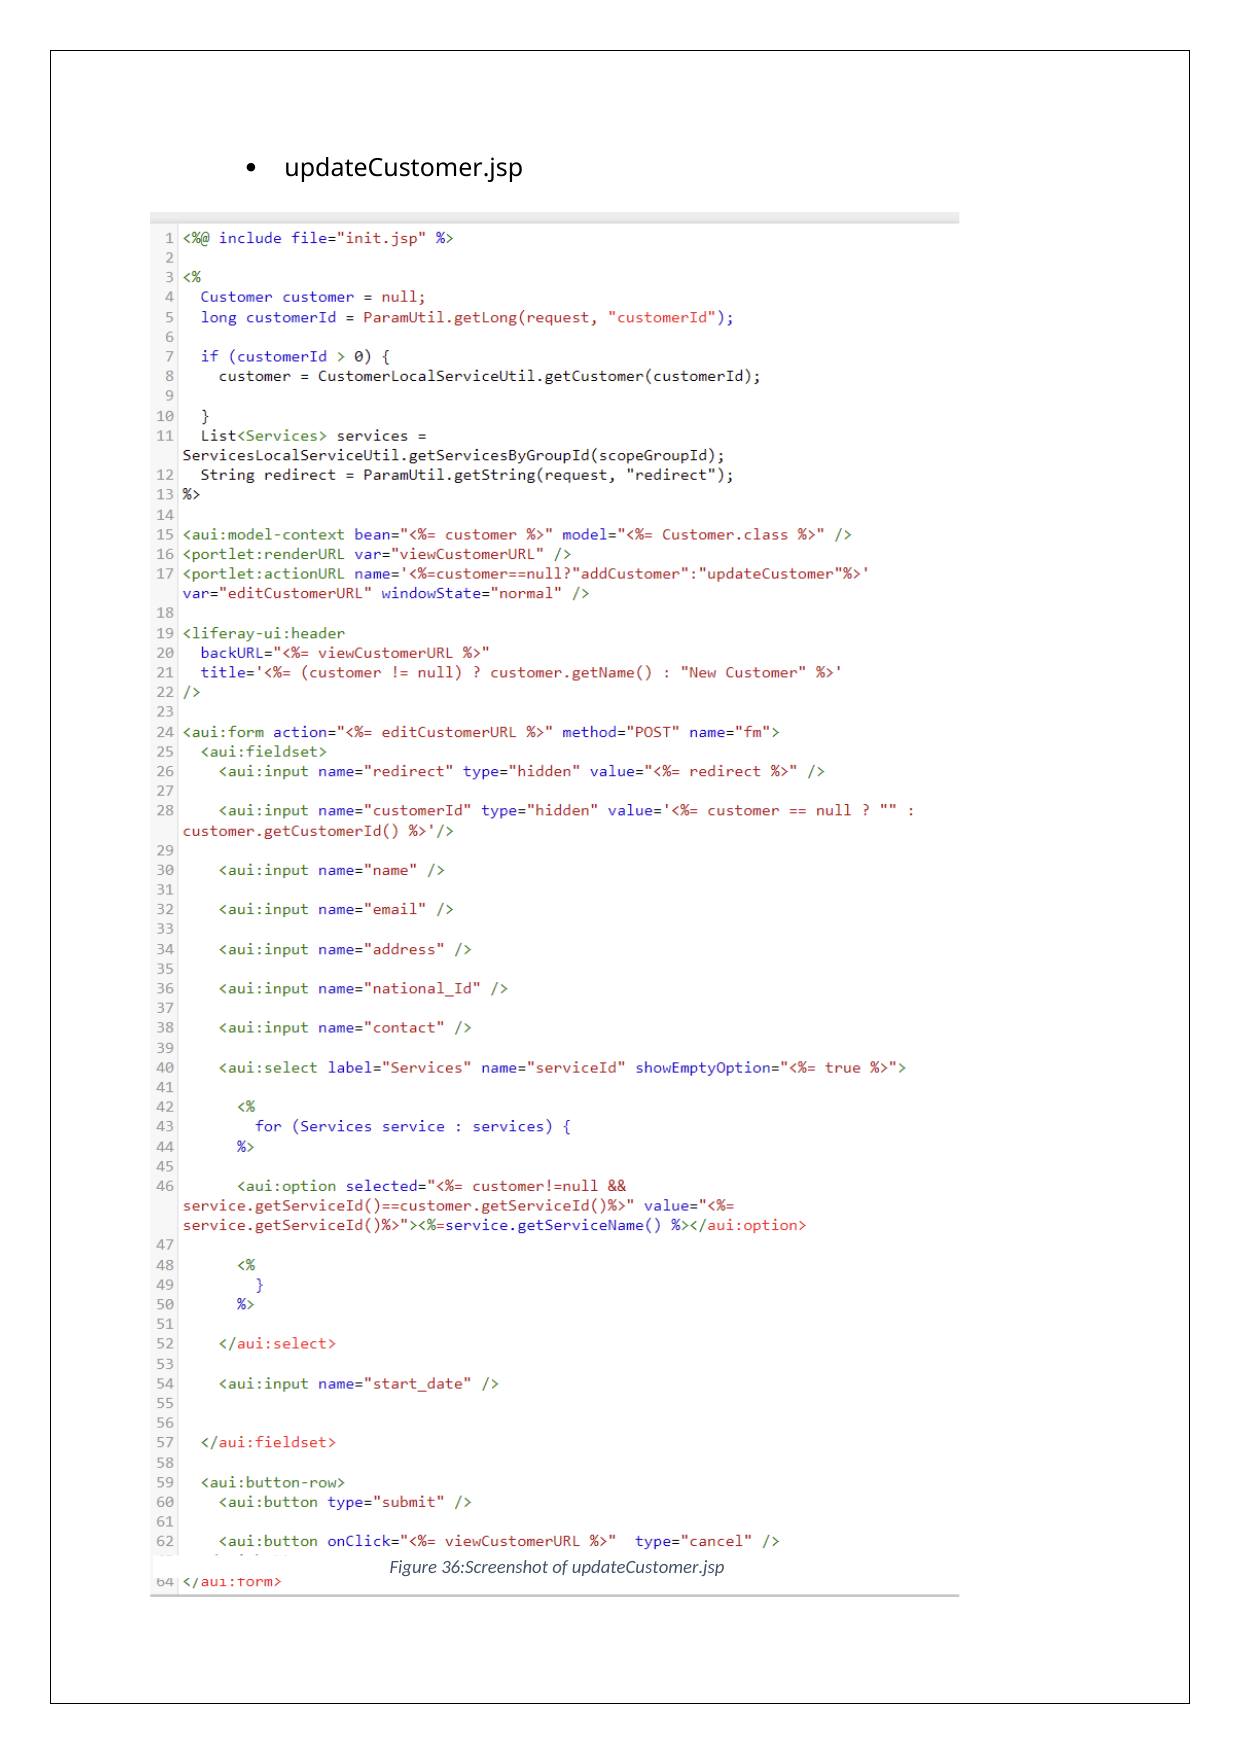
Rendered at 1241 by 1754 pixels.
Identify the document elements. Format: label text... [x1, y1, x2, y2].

picture [150, 212, 960, 1597]
list updateCustomer.jsp [247, 150, 1090, 184]
